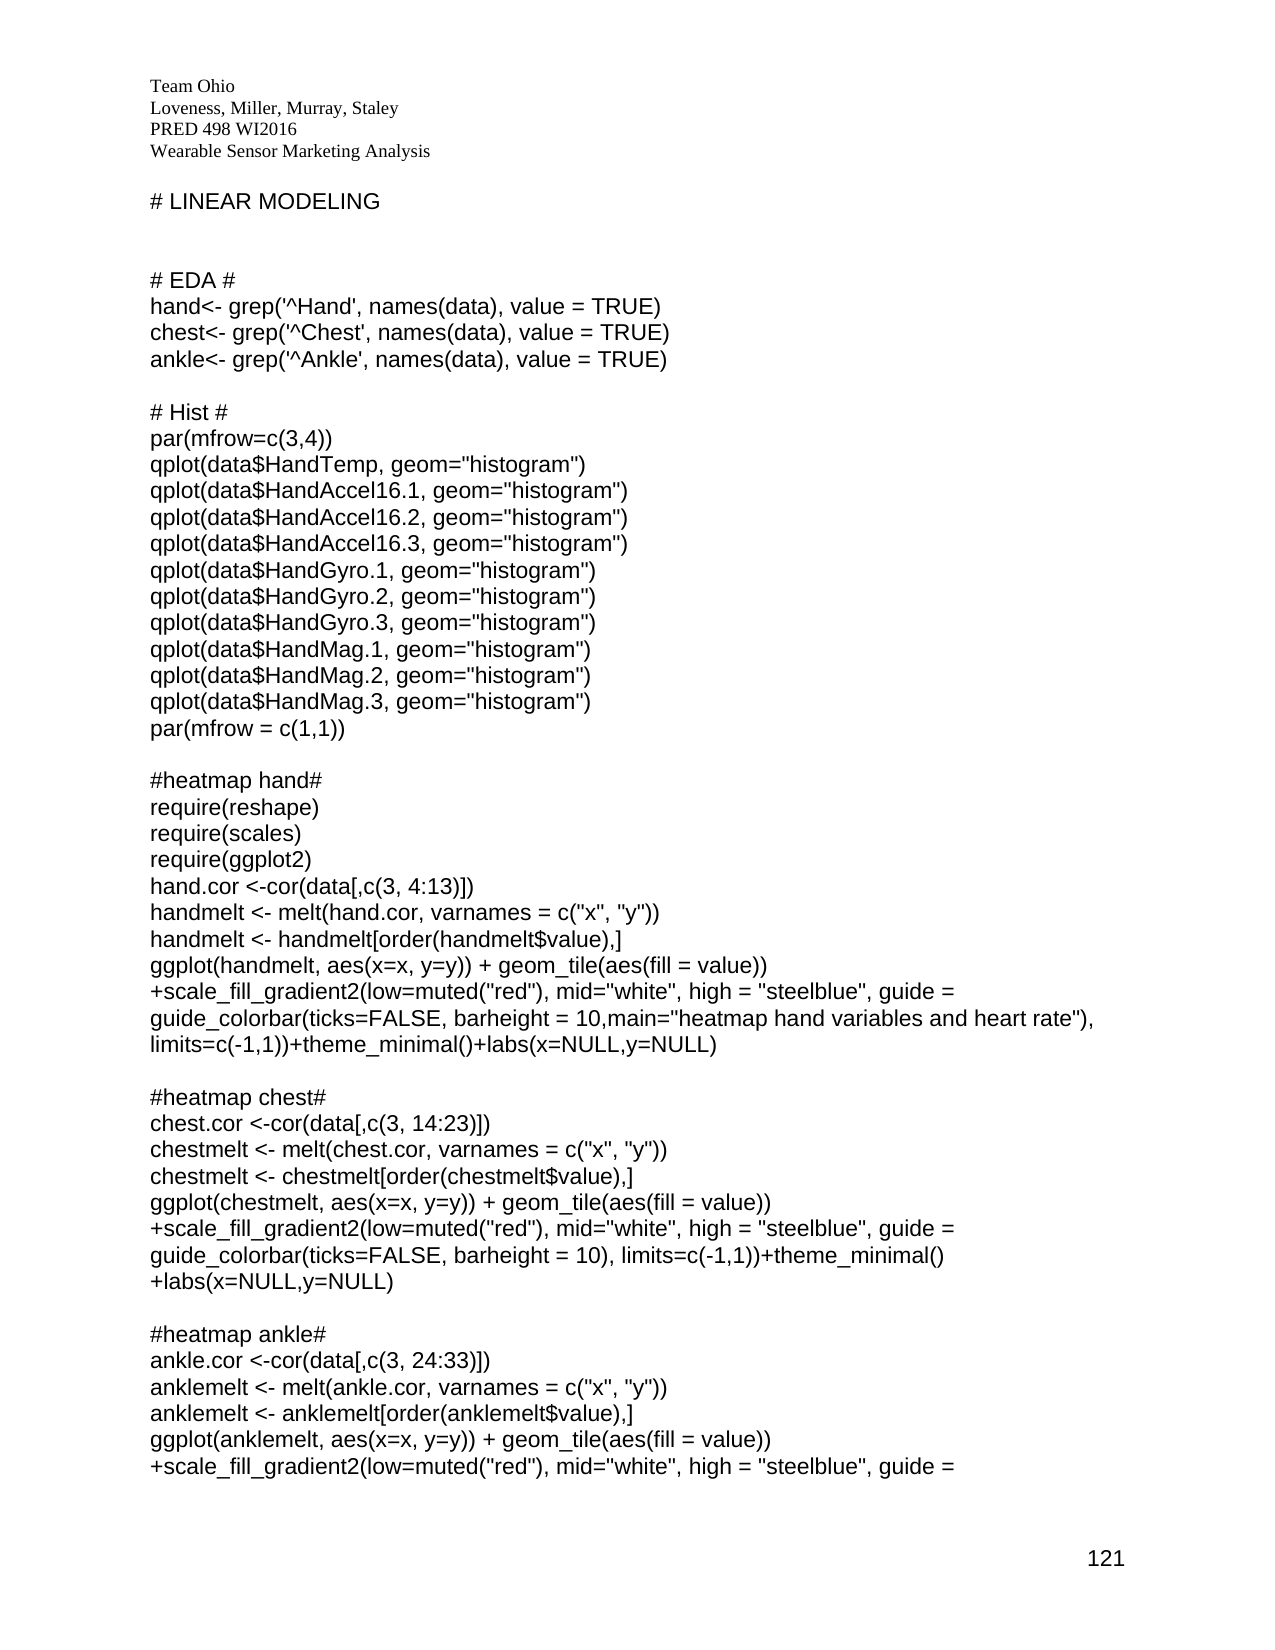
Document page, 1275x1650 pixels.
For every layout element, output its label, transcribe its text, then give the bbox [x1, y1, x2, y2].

text # EDA # [150, 267, 1125, 293]
text qplot(data$HandAccel16.1, geom="histogram") [150, 477, 1125, 504]
text par(mfrow = c(1,1)) [150, 715, 1125, 741]
text # Hist # [150, 398, 1125, 425]
text qplot(data$HandMag.2, geom="histogram") [150, 662, 1125, 688]
text qplot(data$HandMag.3, geom="histogram") [150, 688, 1125, 715]
text #heatmap chest# [150, 1084, 1125, 1110]
text ankle.cor <-cor(data[,c(3, 24:33)]) [150, 1347, 1125, 1373]
text qplot(data$HandMag.1, geom="histogram") [150, 636, 1125, 662]
text qplot(data$HandGyro.3, geom="histogram") [150, 609, 1125, 636]
text qplot(data$HandGyro.2, geom="histogram") [150, 583, 1125, 609]
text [150, 1426, 1125, 1479]
text # LINEAR MODELING [150, 188, 1125, 214]
text chest.cor <-cor(data[,c(3, 14:23)]) [150, 1110, 1125, 1136]
text anklemelt <- melt(ankle.cor, varnames = c("x", "y")) [150, 1373, 1125, 1400]
text chestmelt <- melt(chest.cor, varnames = c("x", "y")) [150, 1136, 1125, 1163]
text qplot(data$HandAccel16.2, geom="histogram") [150, 504, 1125, 530]
text #heatmap hand# [150, 767, 1125, 794]
text handmelt <- melt(hand.cor, varnames = c("x", "y")) [150, 899, 1125, 926]
text chestmelt <- chestmelt[order(chestmelt$value),] [150, 1163, 1125, 1189]
text ankle<- grep('^Ankle', names(data), value = TRUE) [150, 346, 1125, 372]
text ggplot(handmelt, aes(x=x, y=y)) + geom_tile(aes(fill = value))+scale_fill_gradient2(low=muted("red"), mid="white", high = "steelblue", guide = guide_colorbar(ticks=FALSE, barheight = 10,main="heatmap hand variables and heart rate"), limits=c(-1,1))+theme_minimal()+labs(x=NULL,y=NULL) [150, 952, 1125, 1057]
text hand<- grep('^Hand', names(data), value = TRUE) [150, 293, 1125, 319]
text anklemelt <- anklemelt[order(anklemelt$value),] [150, 1400, 1125, 1426]
text hand.cor <-cor(data[,c(3, 4:13)]) [150, 873, 1125, 899]
text qplot(data$HandTemp, geom="histogram") [150, 451, 1125, 477]
text par(mfrow=c(3,4)) [150, 425, 1125, 451]
text handmelt <- handmelt[order(handmelt$value),] [150, 926, 1125, 952]
text require(reshape) [150, 794, 1125, 820]
text #heatmap ankle# [150, 1321, 1125, 1347]
text qplot(data$HandGyro.1, geom="histogram") [150, 557, 1125, 583]
text require(ggplot2) [150, 846, 1125, 873]
text qplot(data$HandAccel16.3, geom="histogram") [150, 530, 1125, 557]
text require(scales) [150, 820, 1125, 846]
text ggplot(chestmelt, aes(x=x, y=y)) + geom_tile(aes(fill = value))+scale_fill_gradient2(low=muted("red"), mid="white", high = "steelblue", guide = guide_colorbar(ticks=FALSE, barheight = 10), limits=c(-1,1))+theme_minimal()+labs(x=NULL,y=NULL) [150, 1189, 1125, 1294]
text chest<- grep('^Chest', names(data), value = TRUE) [150, 319, 1125, 346]
